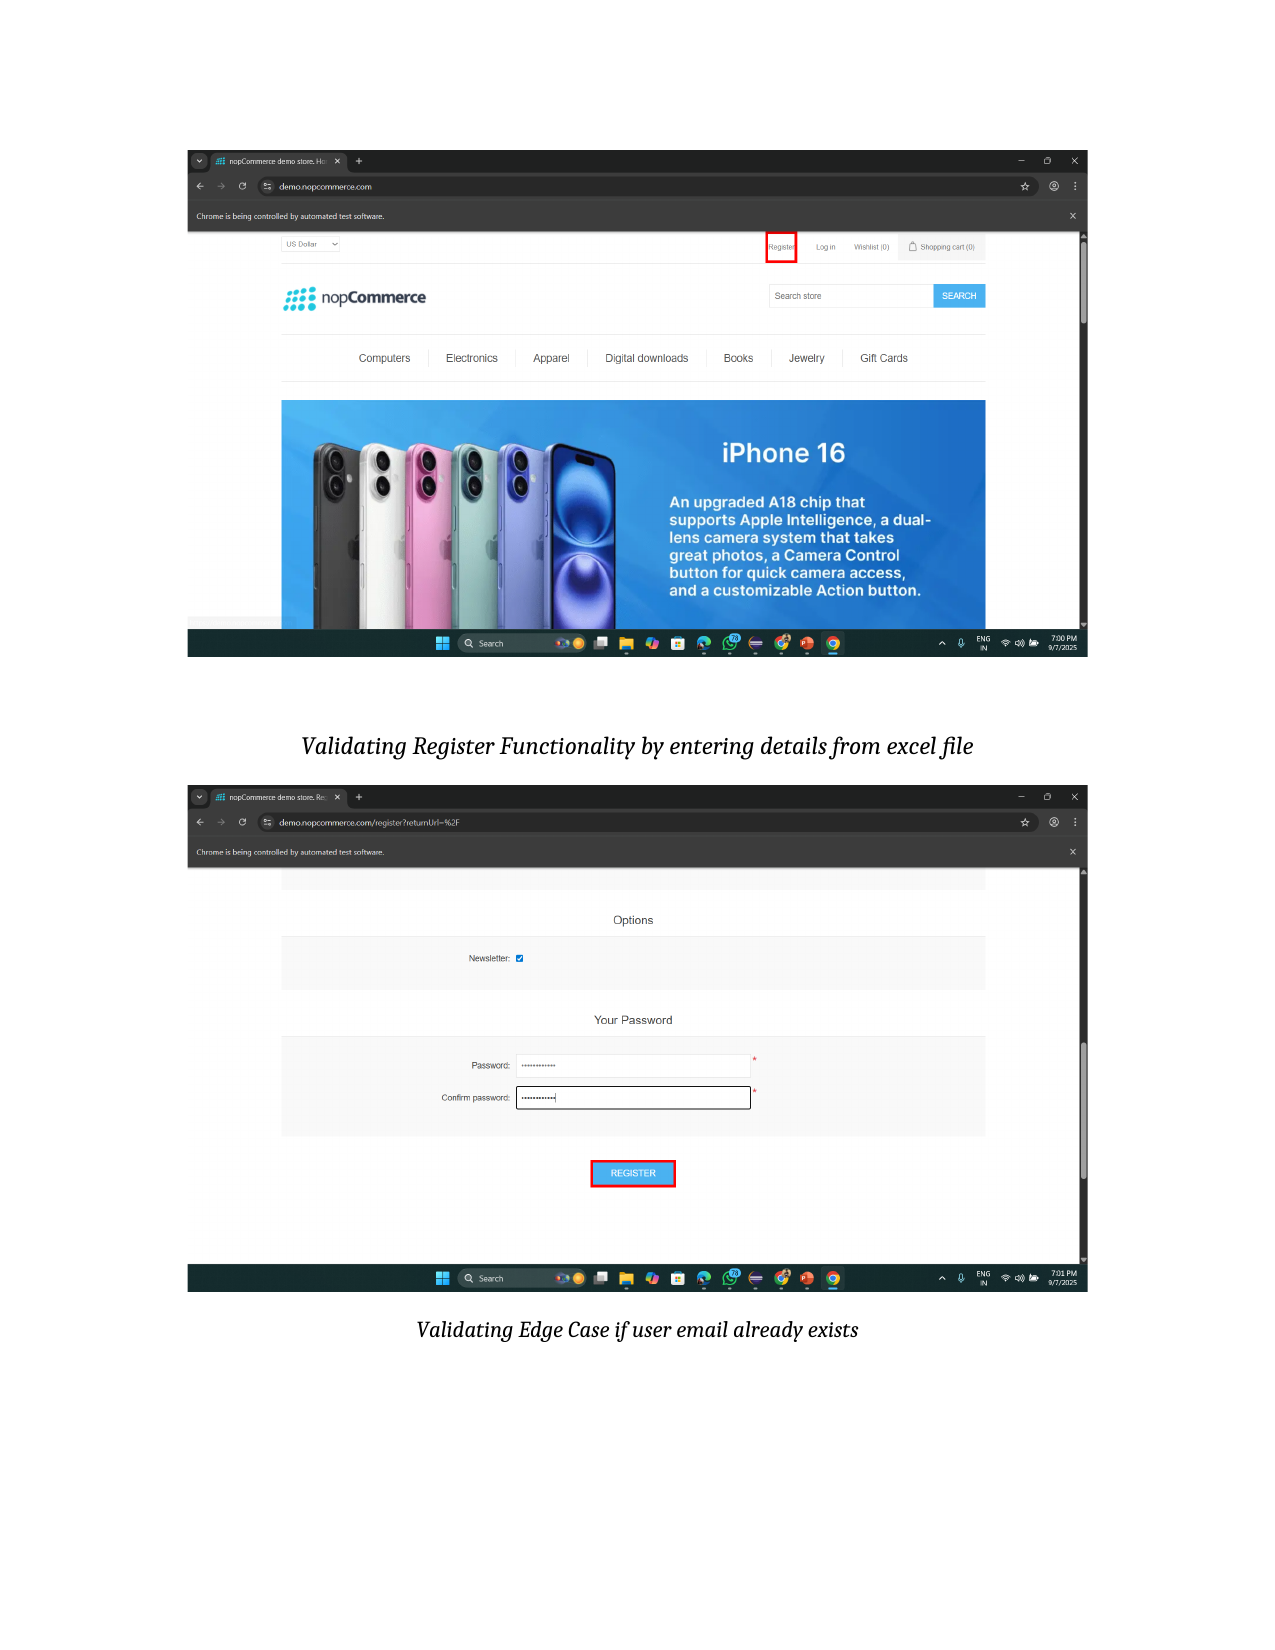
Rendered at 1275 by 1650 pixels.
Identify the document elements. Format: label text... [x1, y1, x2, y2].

picture [187, 785, 1088, 1292]
text Validating Edge Case if user email already exists [187, 1317, 1087, 1343]
text Validating Register Functionality by entering details from excel file [187, 732, 1087, 761]
picture [187, 150, 1088, 657]
